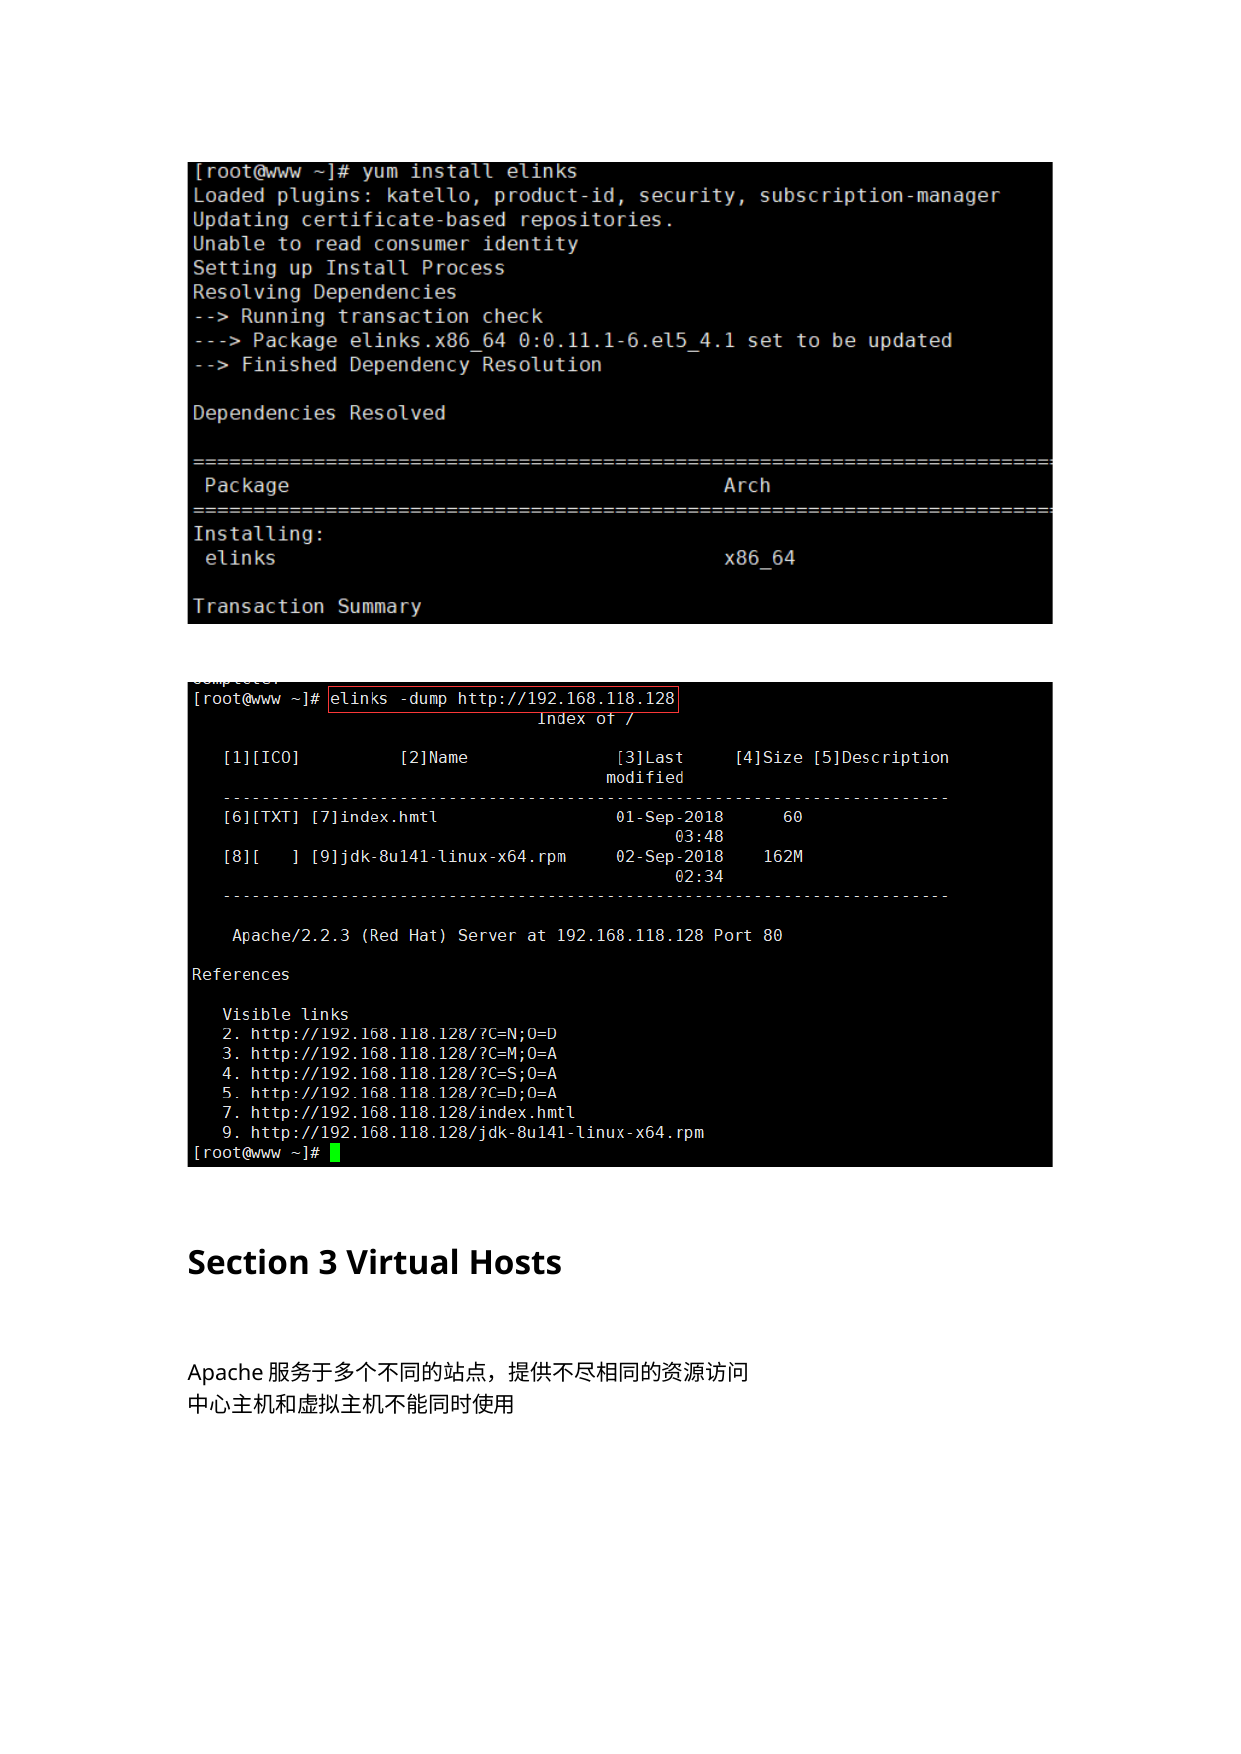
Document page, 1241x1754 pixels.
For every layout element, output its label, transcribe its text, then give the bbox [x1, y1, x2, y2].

subtitle Section 3 Virtual Hosts [187, 1229, 1053, 1294]
picture [187, 682, 1053, 1167]
picture [187, 162, 1053, 624]
text 中心主机和虚拟主机不能同时使用 [187, 1387, 1053, 1419]
text Apache服务于多个不同的站点，提供不尽相同的资源访问 [187, 1354, 1053, 1387]
